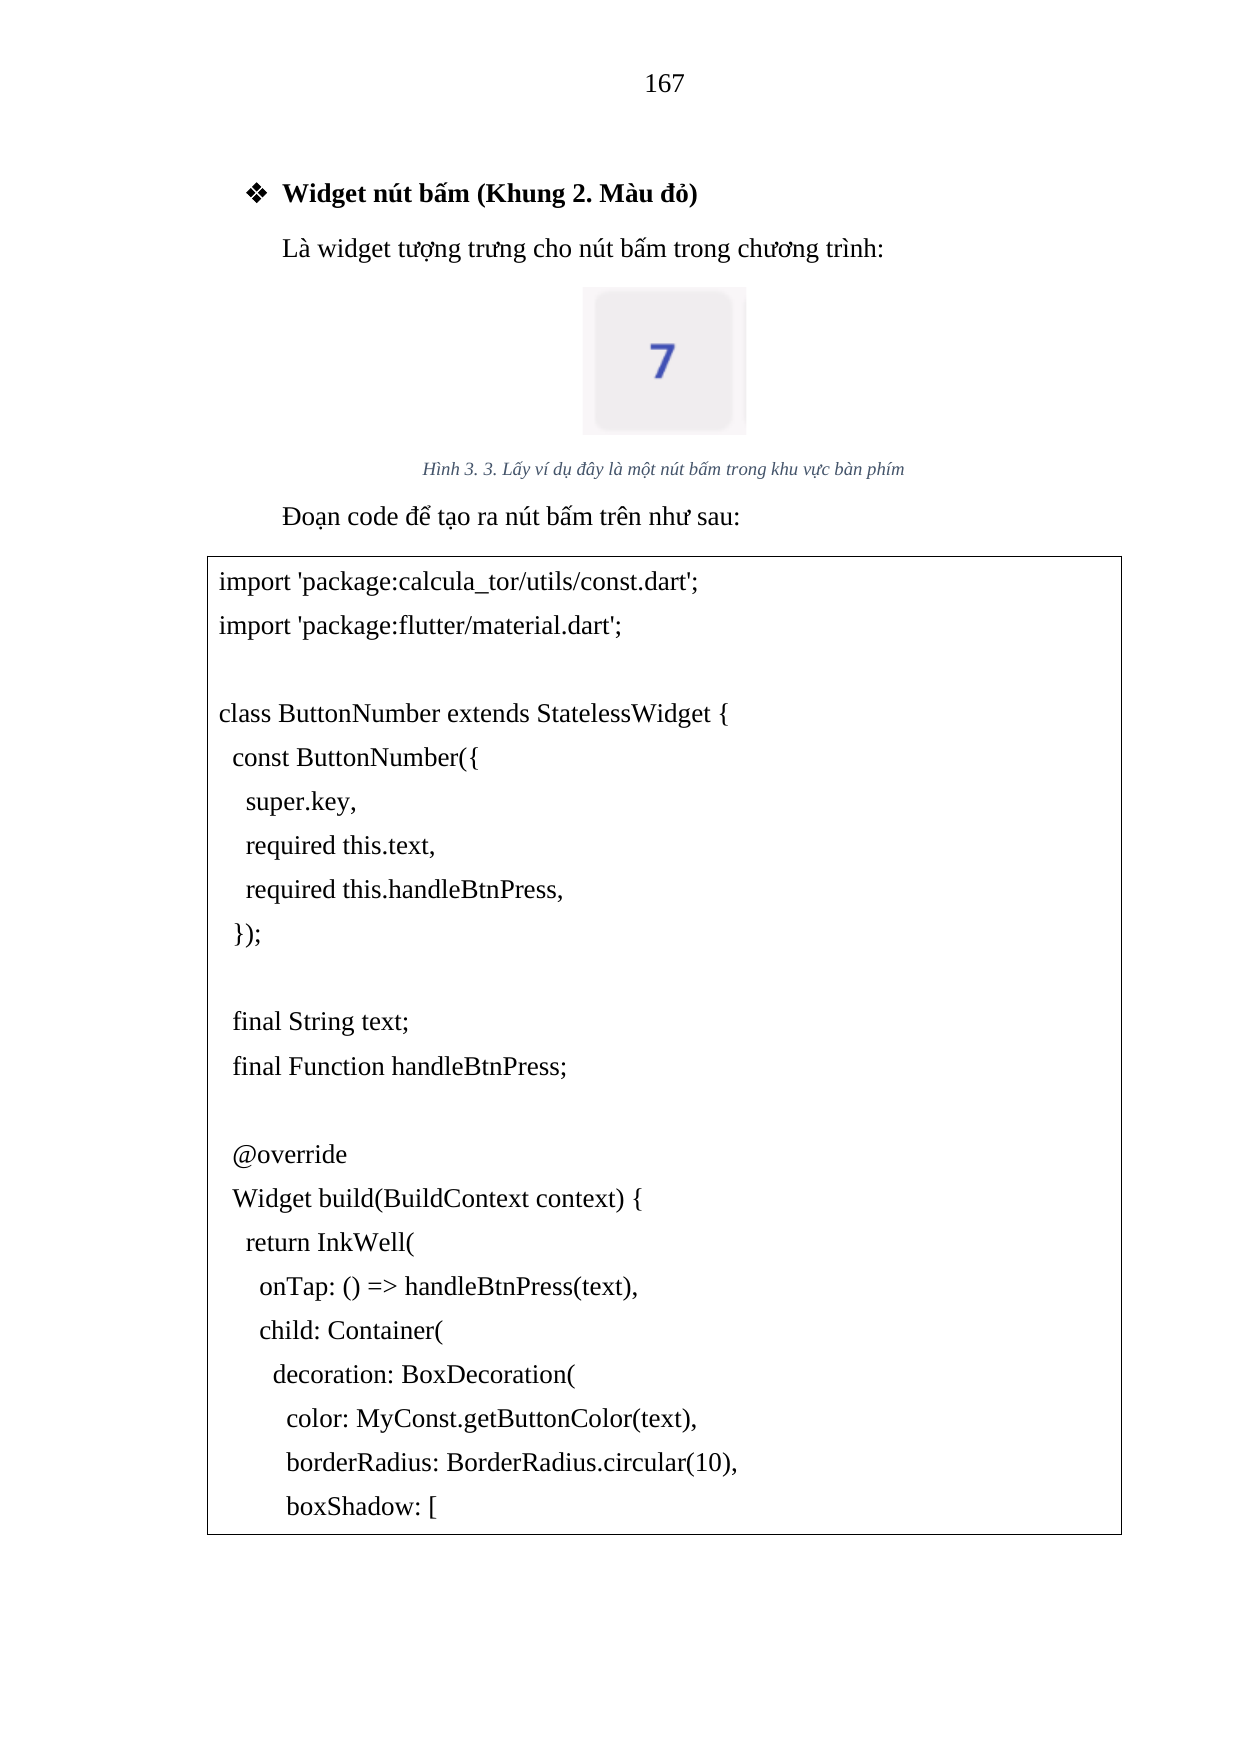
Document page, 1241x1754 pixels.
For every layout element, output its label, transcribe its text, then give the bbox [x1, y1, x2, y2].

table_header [208, 557, 1121, 1534]
picture [582, 287, 747, 435]
text Hình 3. . Lấy ví dụ đây là một nút bấm trong khu vực bàn phím [207, 458, 1122, 480]
list Widget nút bấm (Khung 2. Màu đỏ) [244, 177, 1122, 208]
text Là widget tượng trưng cho nút bấm trong chương trình: [282, 232, 1122, 263]
text Đoạn code để tạo ra nút bấm trên như sau: [207, 501, 1122, 532]
